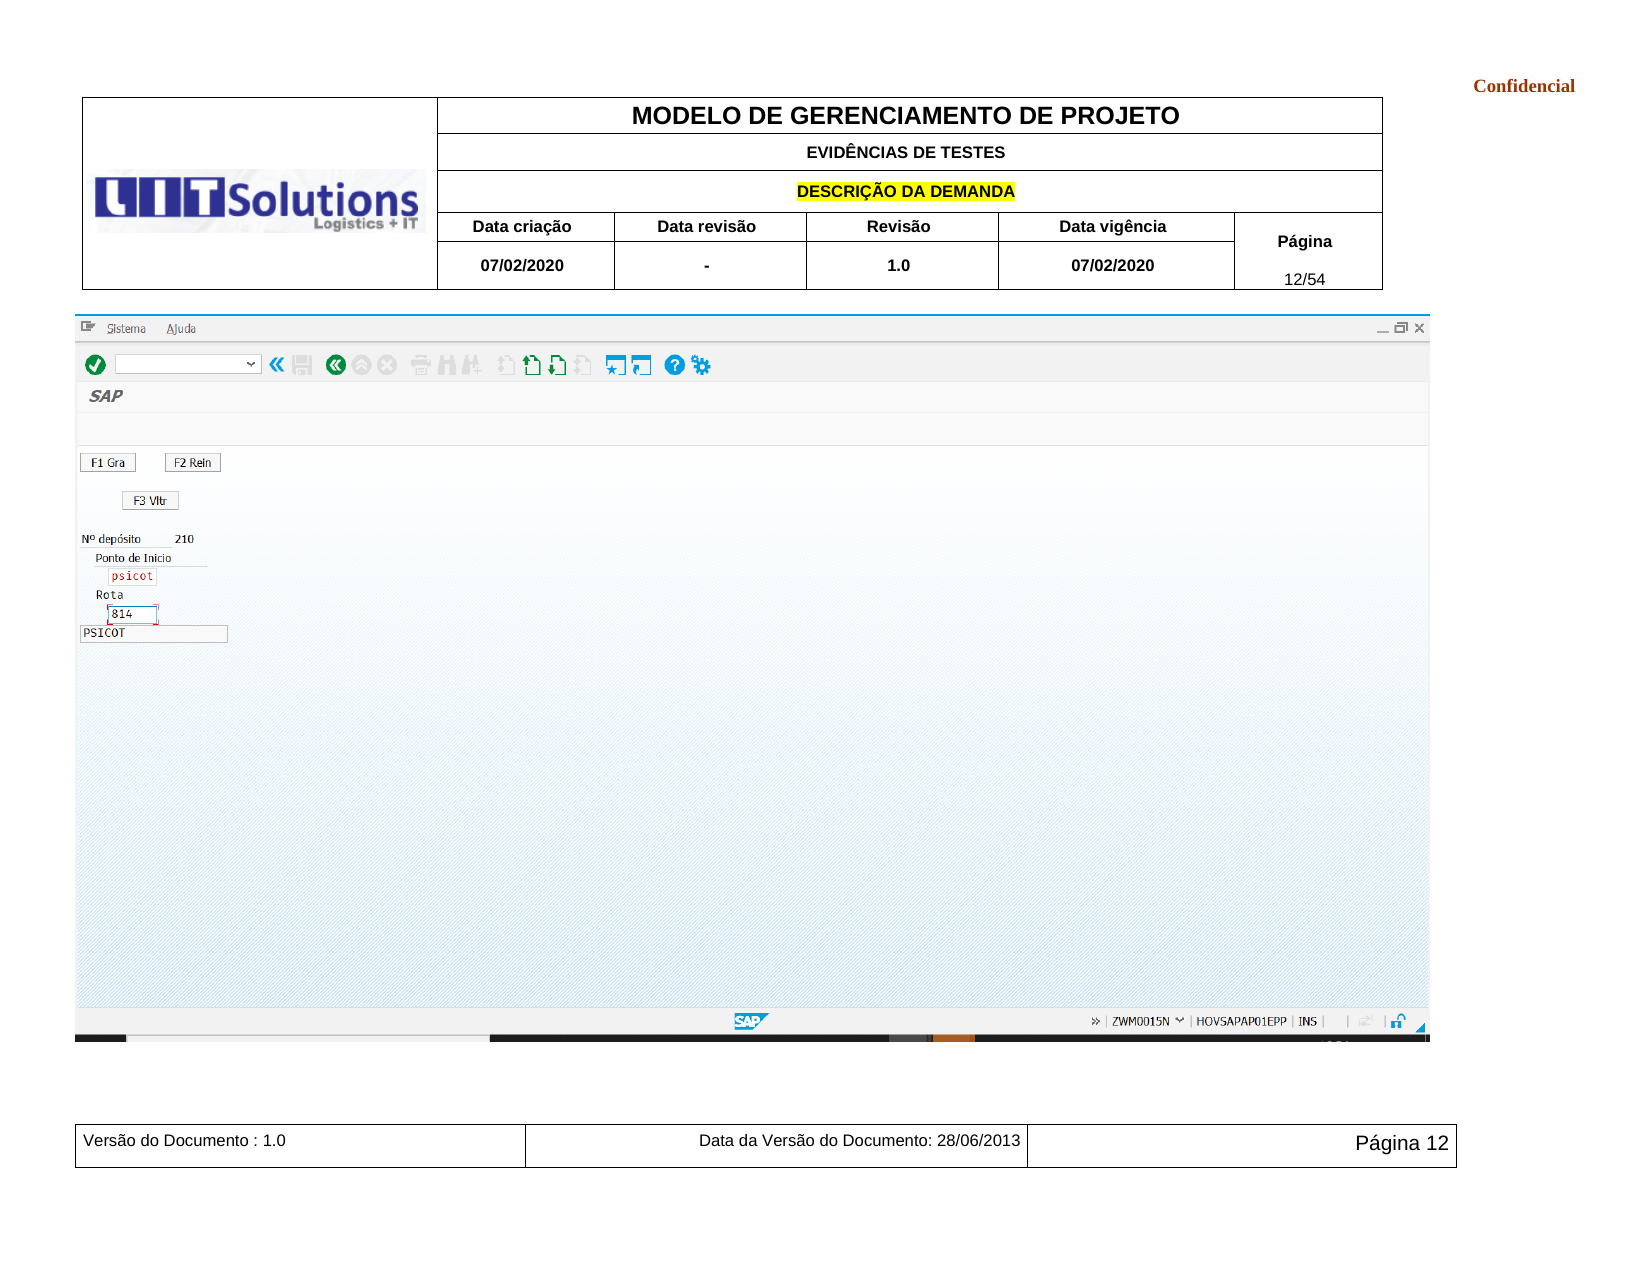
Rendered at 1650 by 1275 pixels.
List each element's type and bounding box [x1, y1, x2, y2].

picture [75, 317, 1430, 1042]
picture [86, 169, 427, 233]
